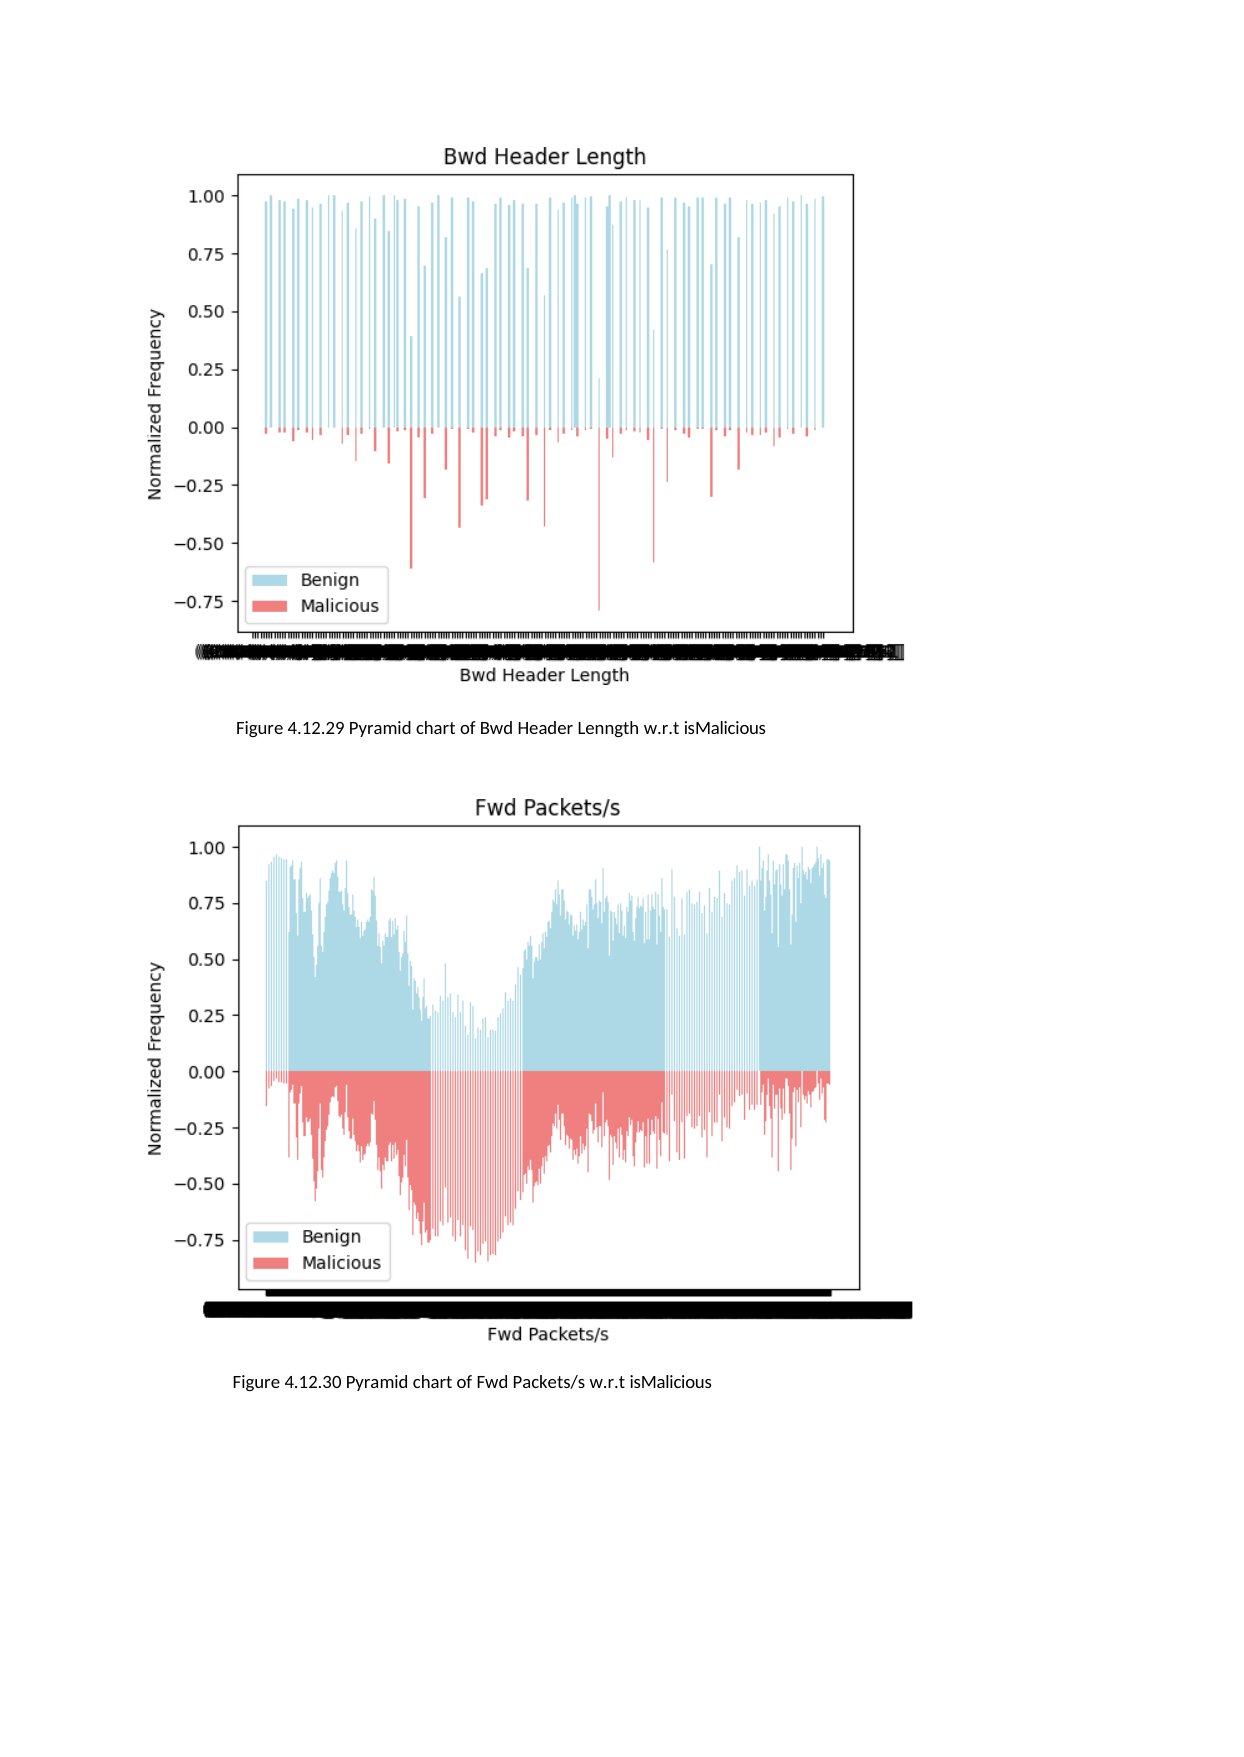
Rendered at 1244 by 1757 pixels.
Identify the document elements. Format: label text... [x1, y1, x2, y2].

text Figure 4.12.30 Pyramid chart of Fwd Packets/s w.r.t isMalicious [232, 1371, 1170, 1393]
picture [147, 798, 913, 1343]
text Figure 4.12.29 Pyramid chart of Bwd Header Lenngth w.r.t isMalicious [236, 716, 1170, 739]
picture [147, 147, 905, 685]
